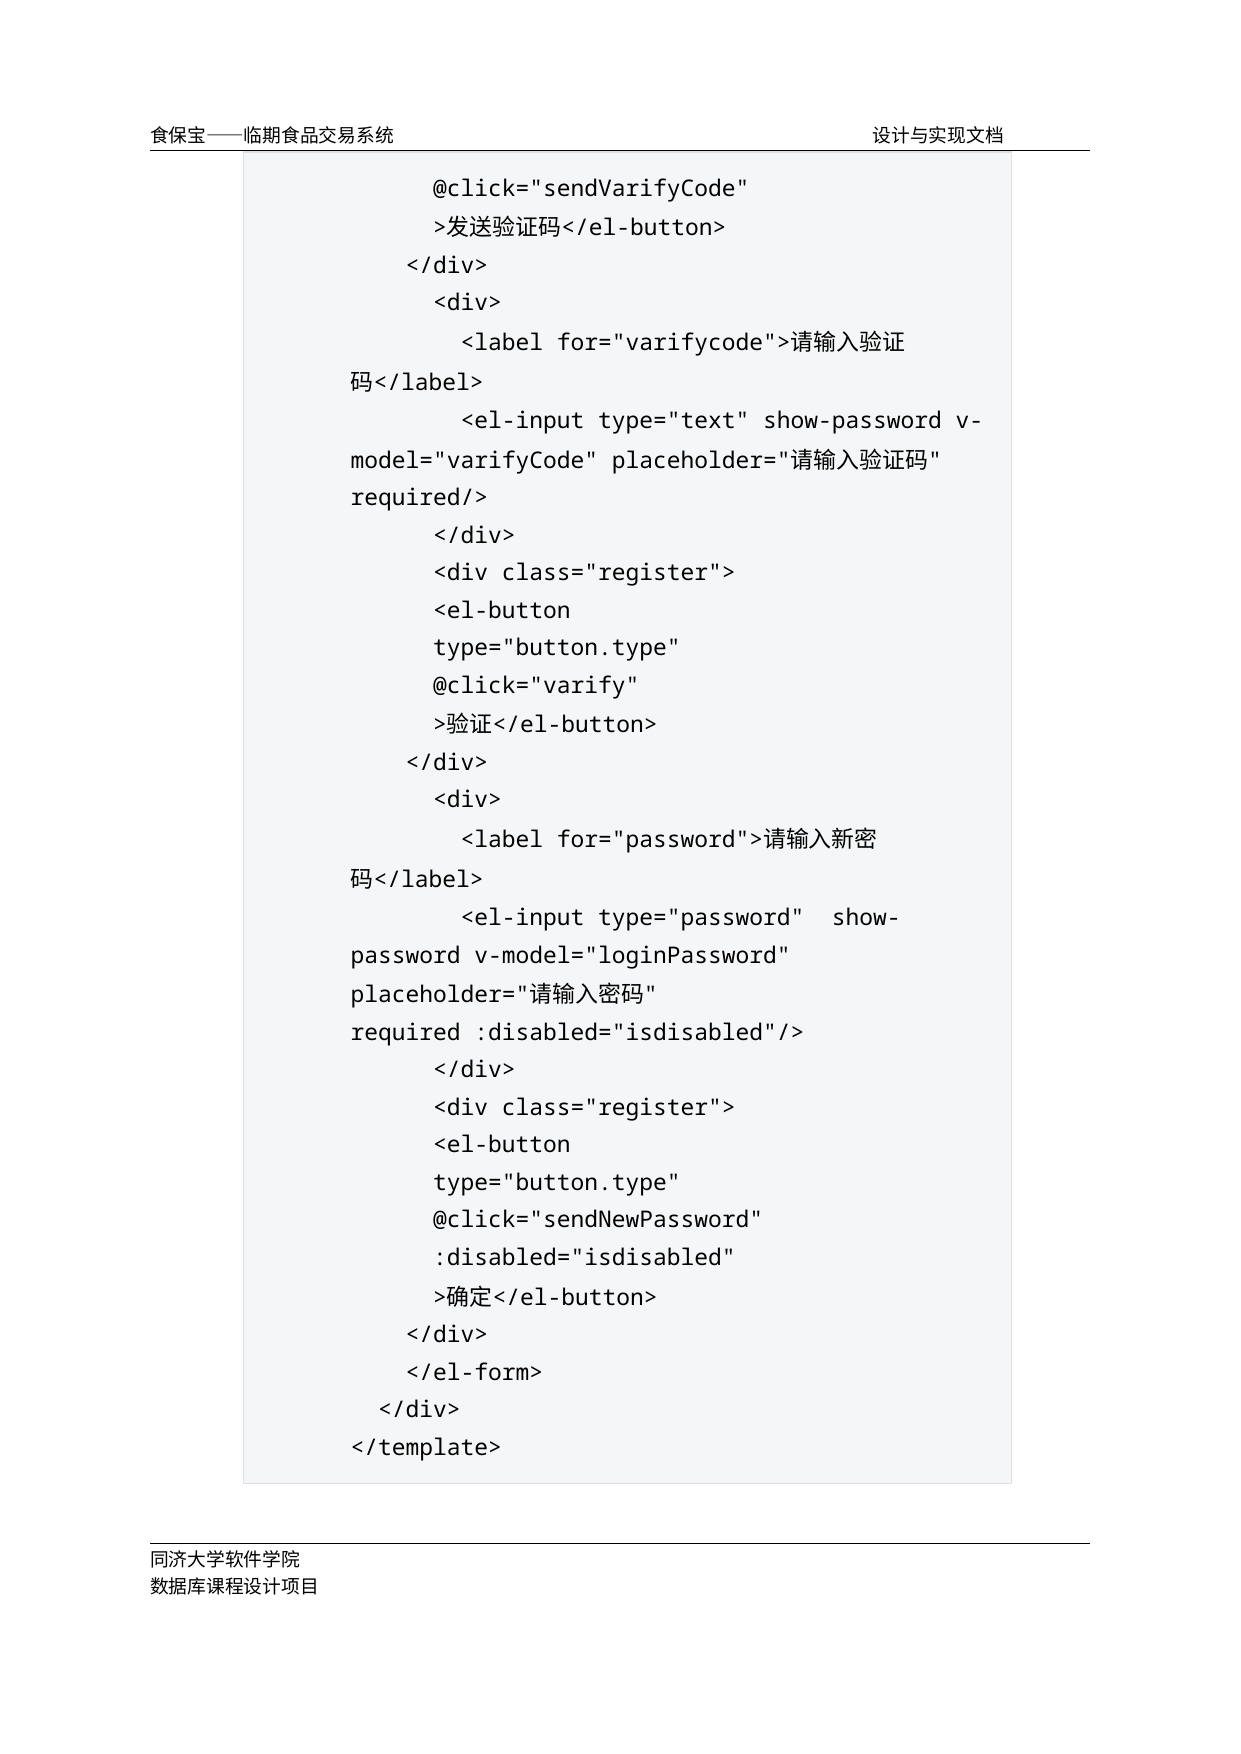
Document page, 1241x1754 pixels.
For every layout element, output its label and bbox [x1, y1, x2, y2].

table_header [244, 153, 1011, 1483]
